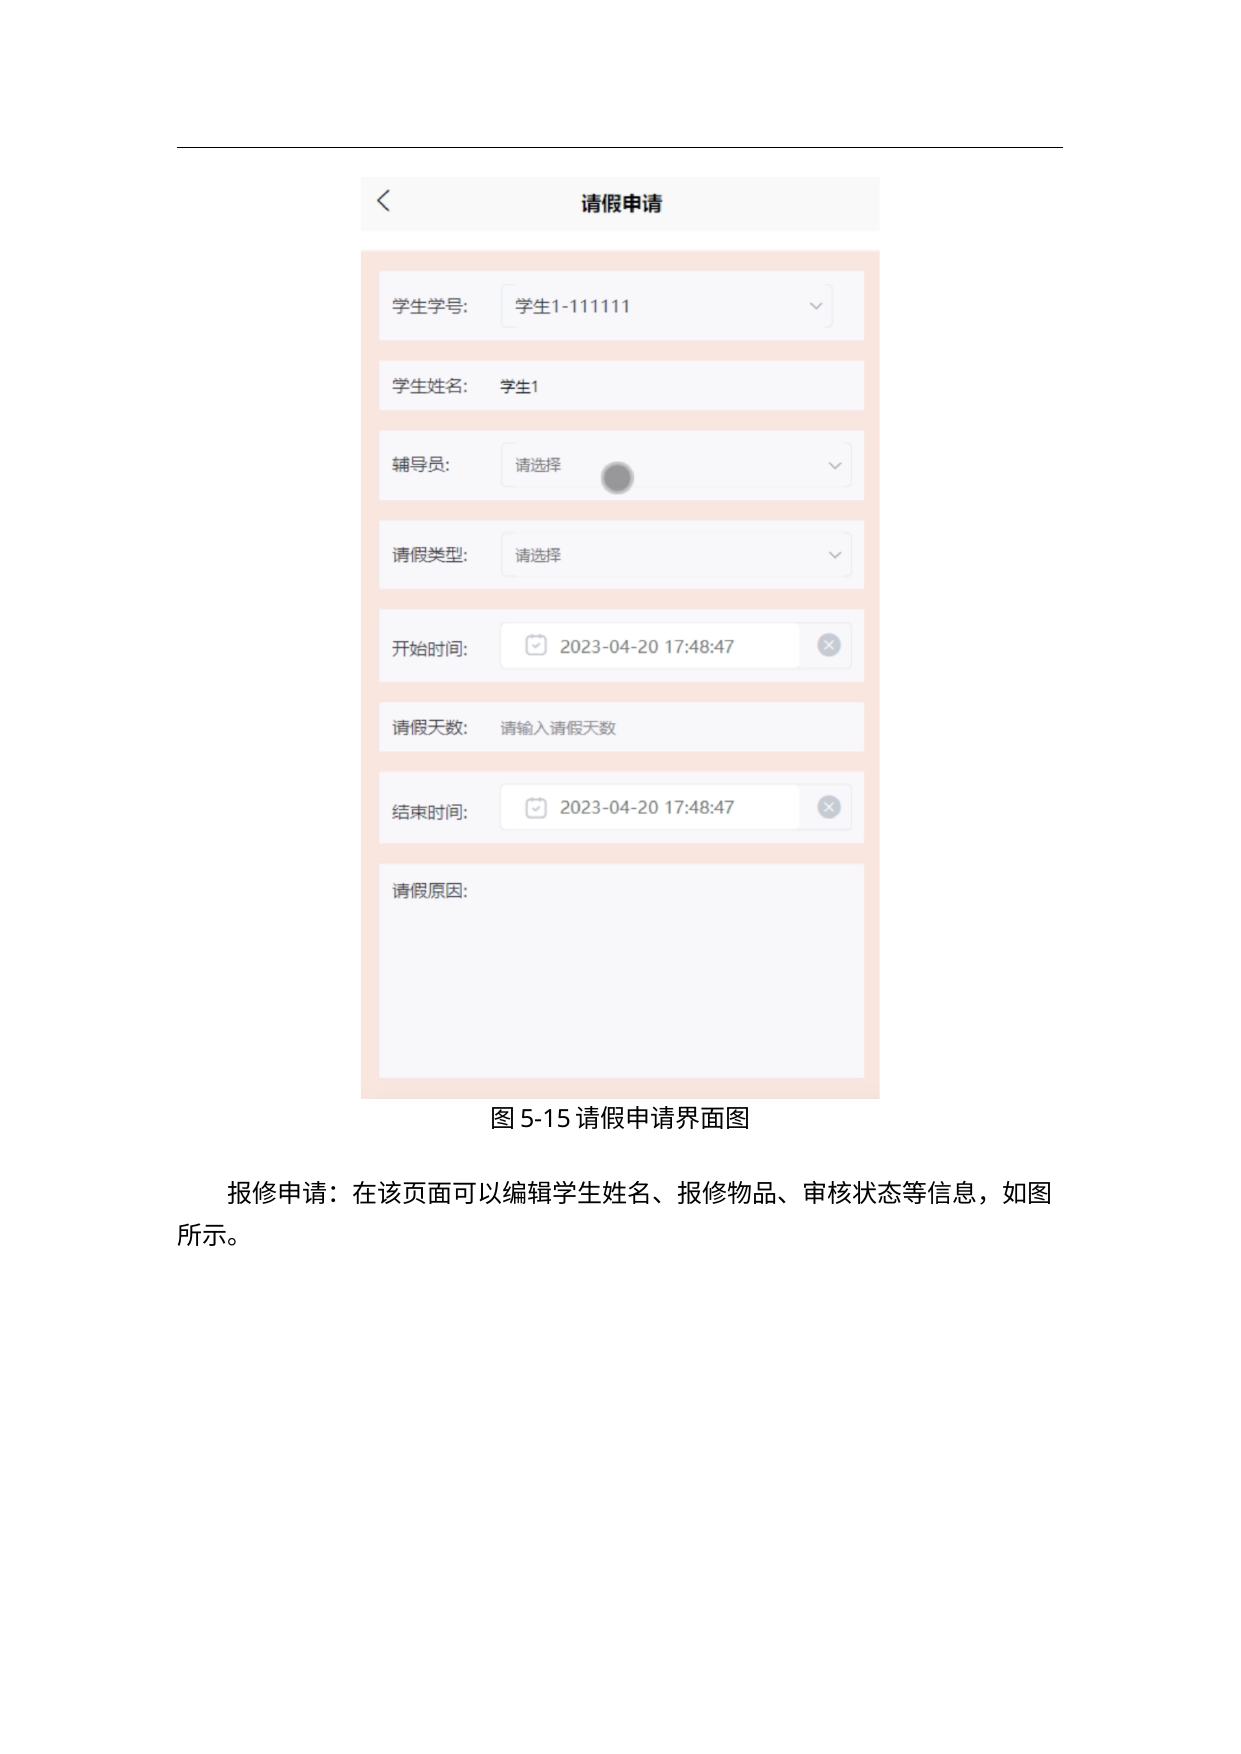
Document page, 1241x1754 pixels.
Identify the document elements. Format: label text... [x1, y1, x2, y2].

text 图5-15请假申请界面图 [177, 1099, 1063, 1135]
text 报修申请：在该页面可以编辑学生姓名、报修物品、审核状态等信息，如图所示。 [177, 1169, 1063, 1252]
picture [360, 177, 880, 1099]
